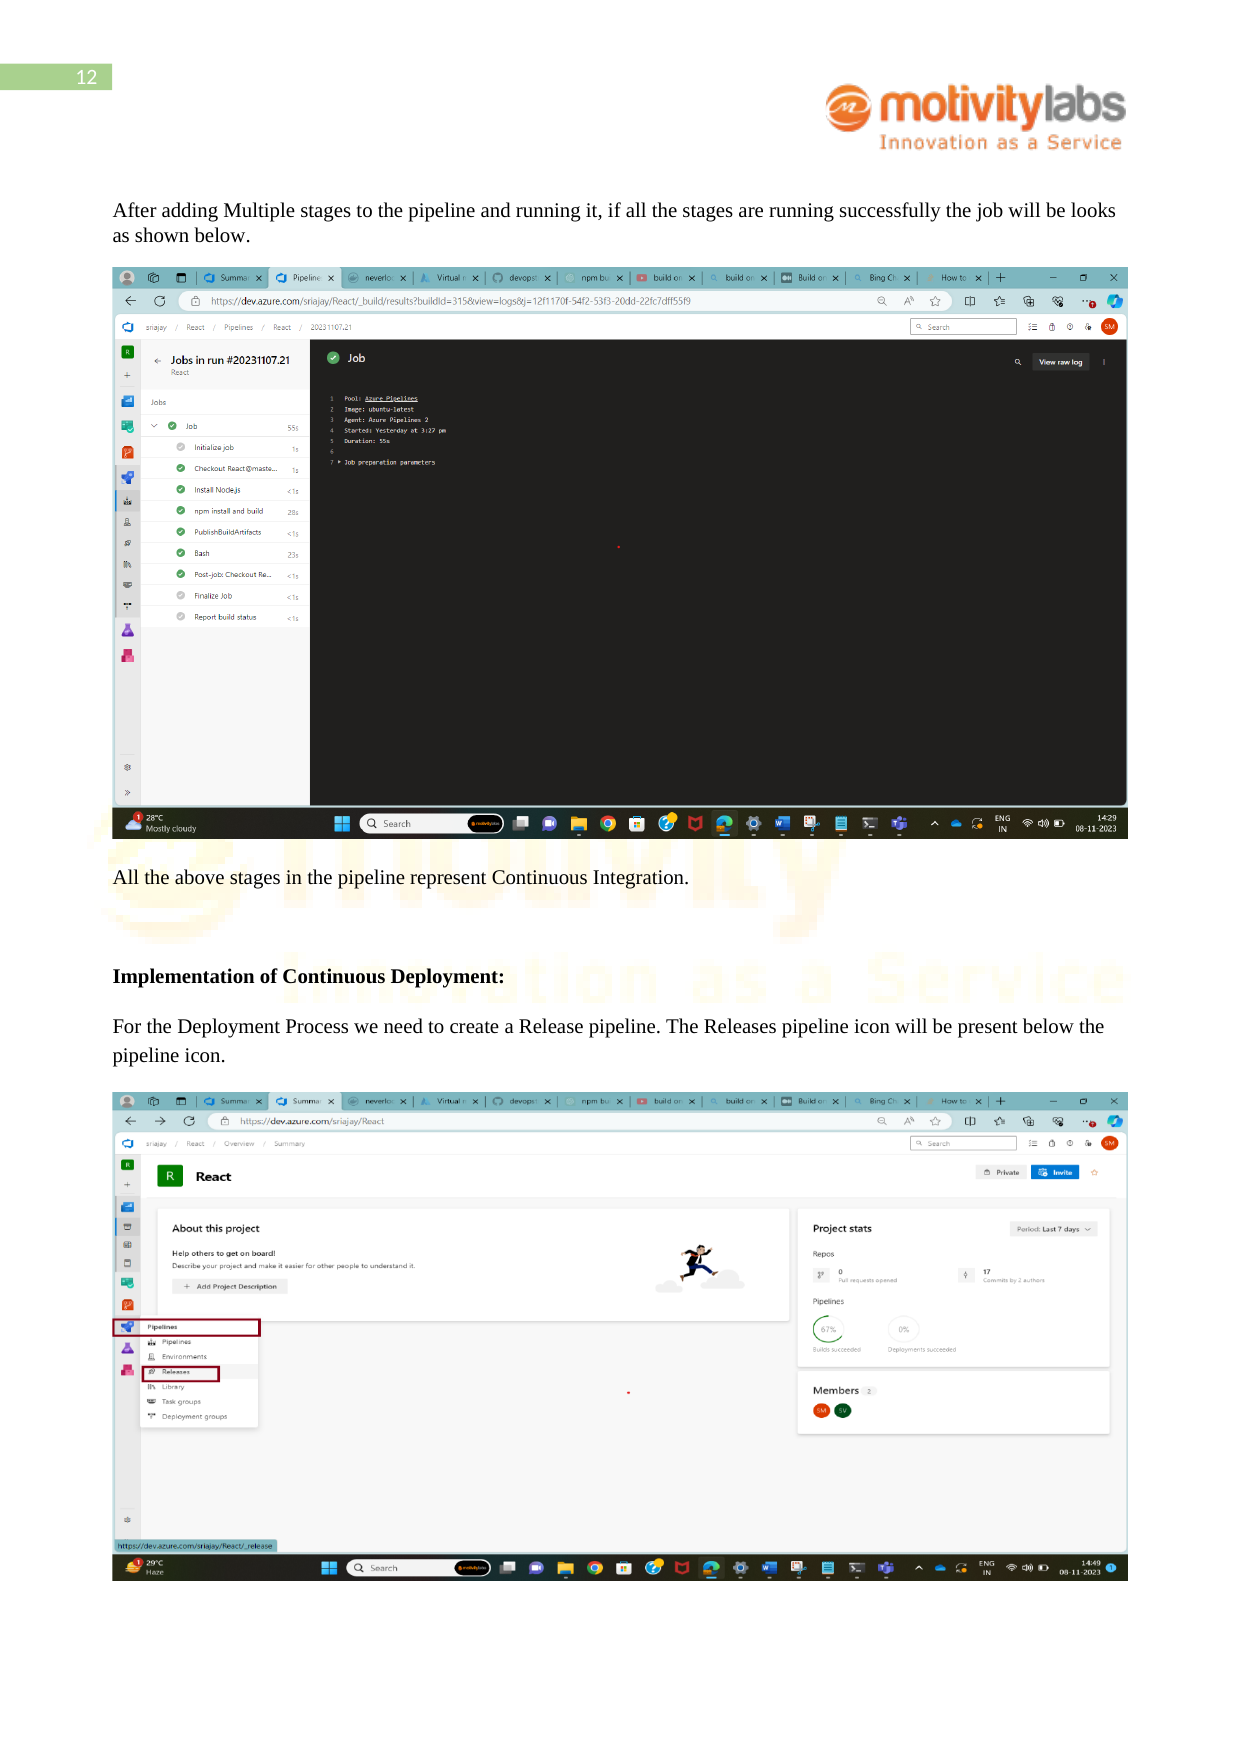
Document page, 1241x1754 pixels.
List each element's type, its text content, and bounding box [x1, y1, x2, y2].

text All the above stages in the pipeline represent Continuous Integration. [112, 865, 1128, 889]
text For the Deployment Process we need to create a Release pipeline. The Releases pipeline icon will be present below the pipeline icon. [112, 1014, 1128, 1067]
text After adding Multiple stages to the pipeline and running it, if all the stages are running successfully the job will be looks as shown below. [112, 198, 1128, 247]
picture [825, 73, 1129, 154]
picture [112, 1092, 1128, 1581]
picture [112, 267, 1128, 839]
text Implementation of Continuous Deployment: [112, 964, 1128, 988]
